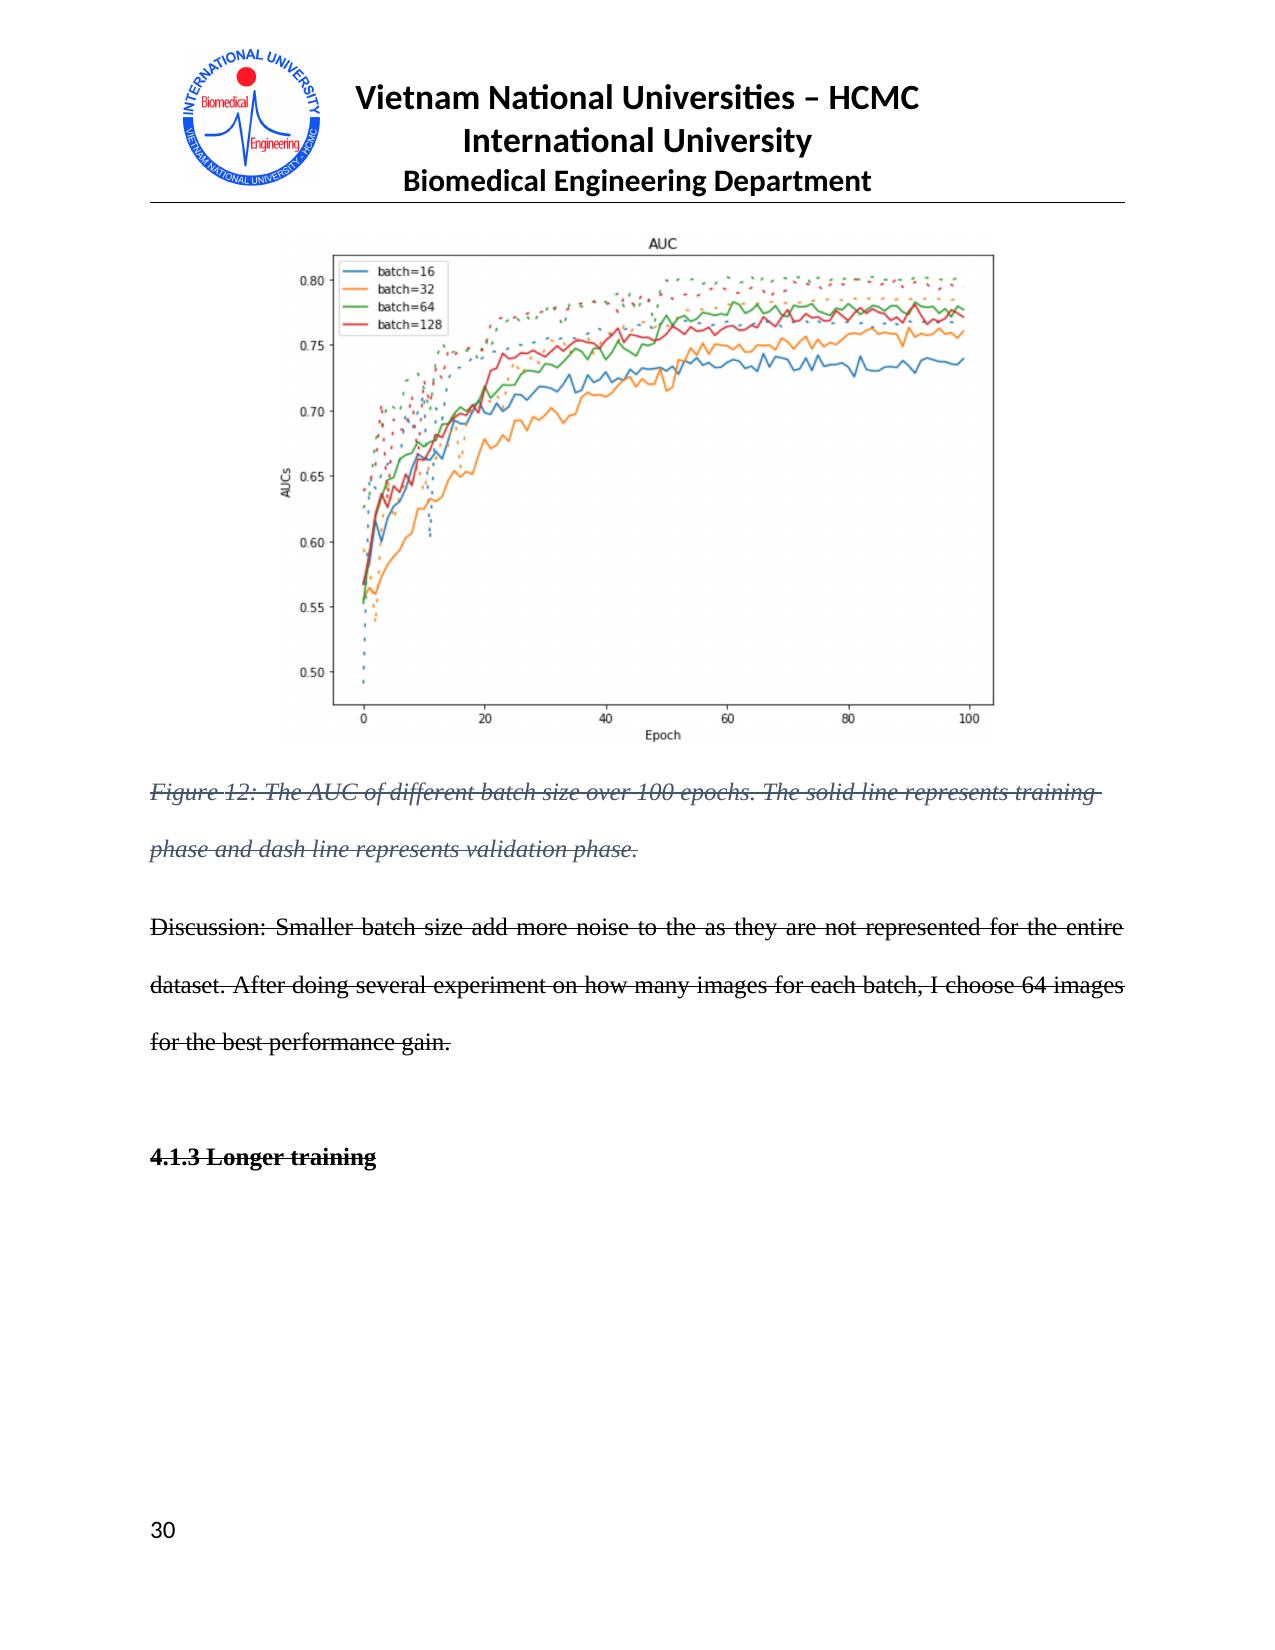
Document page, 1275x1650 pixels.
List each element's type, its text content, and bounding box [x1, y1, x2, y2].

picture [276, 233, 999, 746]
text Figure 12: The AUC of different batch size over 100 epochs. The solid line represents training phase and dash line represents validation phase. [150, 777, 1125, 863]
picture [182, 48, 320, 186]
text Discussion: Smaller batch size add more noise to the as they are not represented for the entire dataset. After doing several experiment on how many images for each batch, I choose 64 images for the best performance gain. [150, 987, 1125, 1056]
text Discussion: Smaller batch size add more noise to the as they are not represented for the entire dataset. After doing several experiment on how many images for each batch, I choose 64 images for the best performance gain. [150, 912, 1125, 986]
text 4.1.3 Longer training [150, 1142, 1125, 1171]
